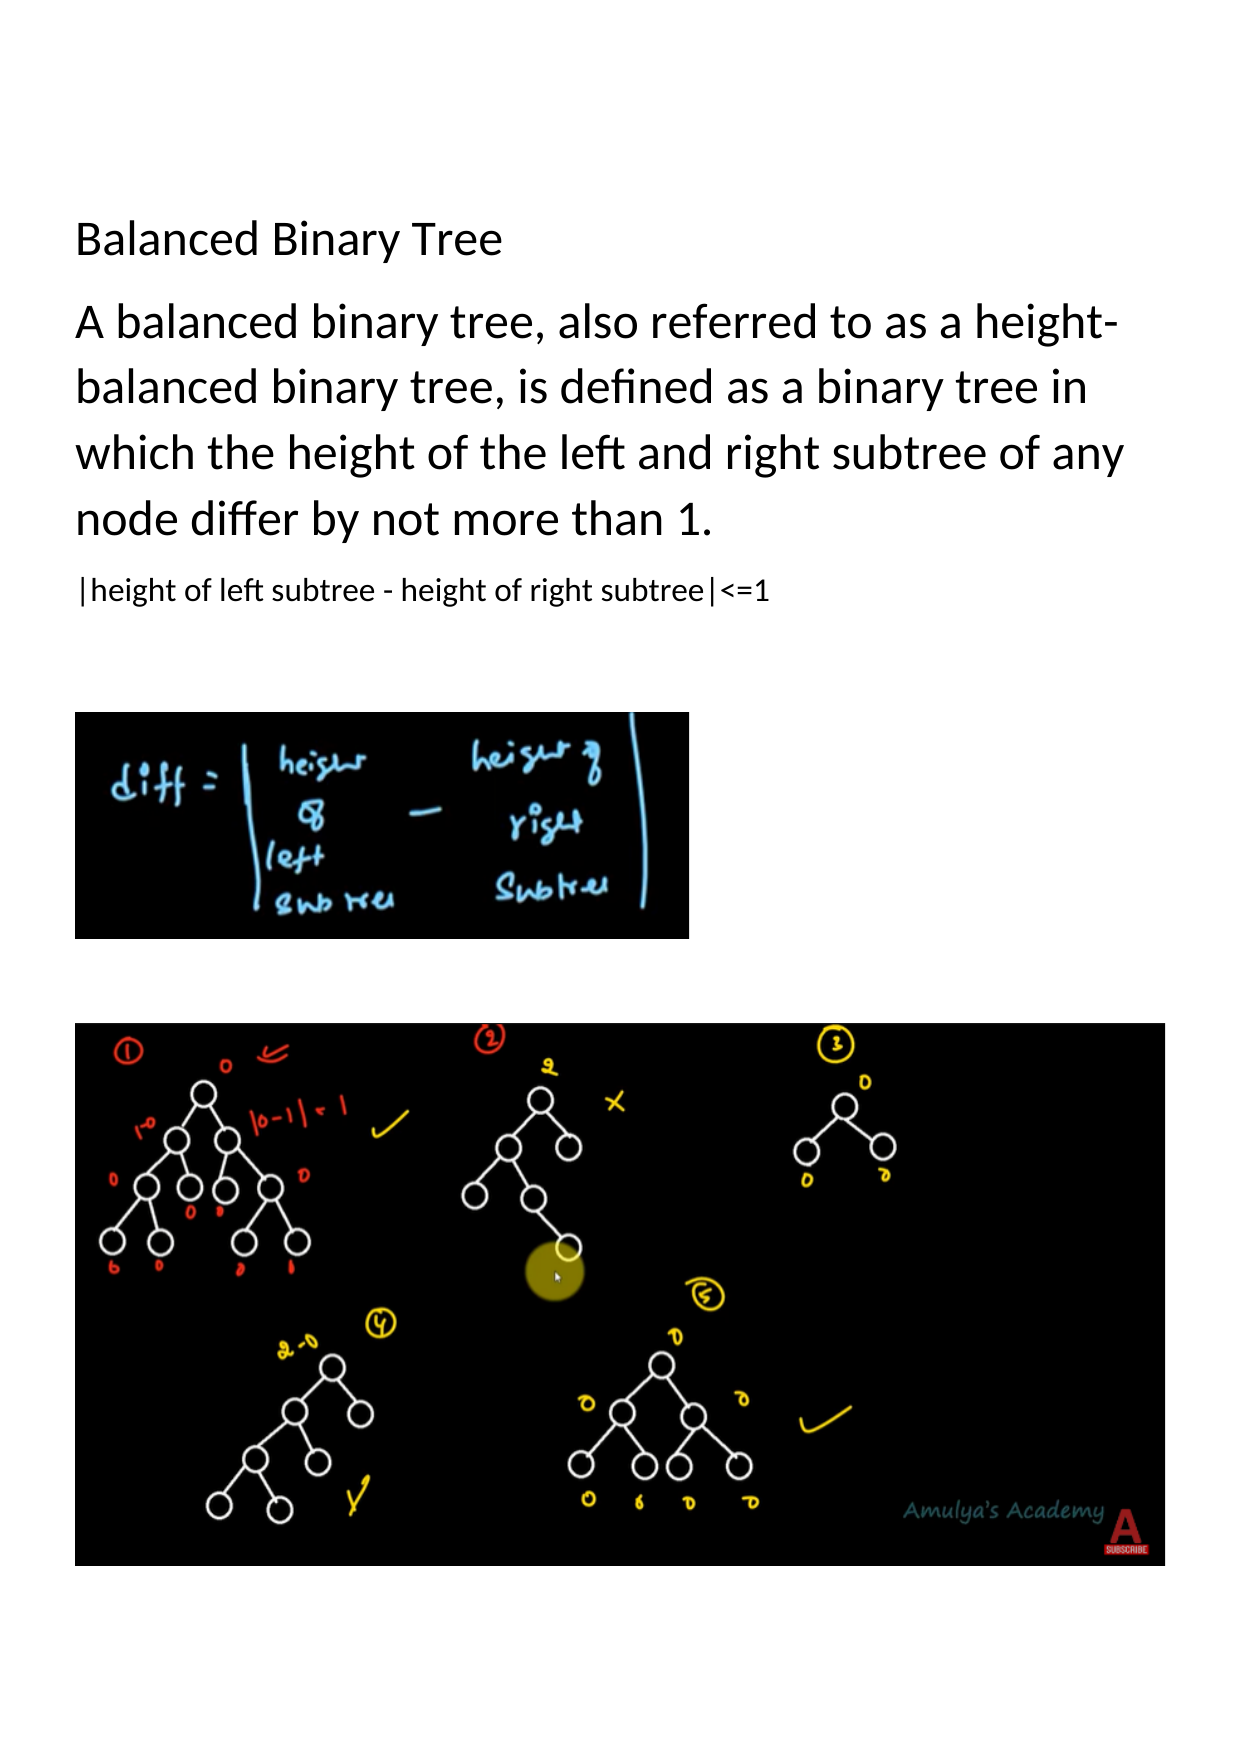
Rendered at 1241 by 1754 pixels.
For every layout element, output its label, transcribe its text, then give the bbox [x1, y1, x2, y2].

text |height of left subtree - height of right subtree|<=1 [75, 569, 1165, 610]
text A balanced binary tree, also referred to as a height-balanced binary tree, is defined as a binary tree in which the height of the left and right subtree of any node differ by not more than 1. [75, 289, 1165, 548]
picture [75, 712, 690, 939]
text Balanced Binary Tree [75, 207, 1165, 268]
picture [75, 1023, 1166, 1566]
